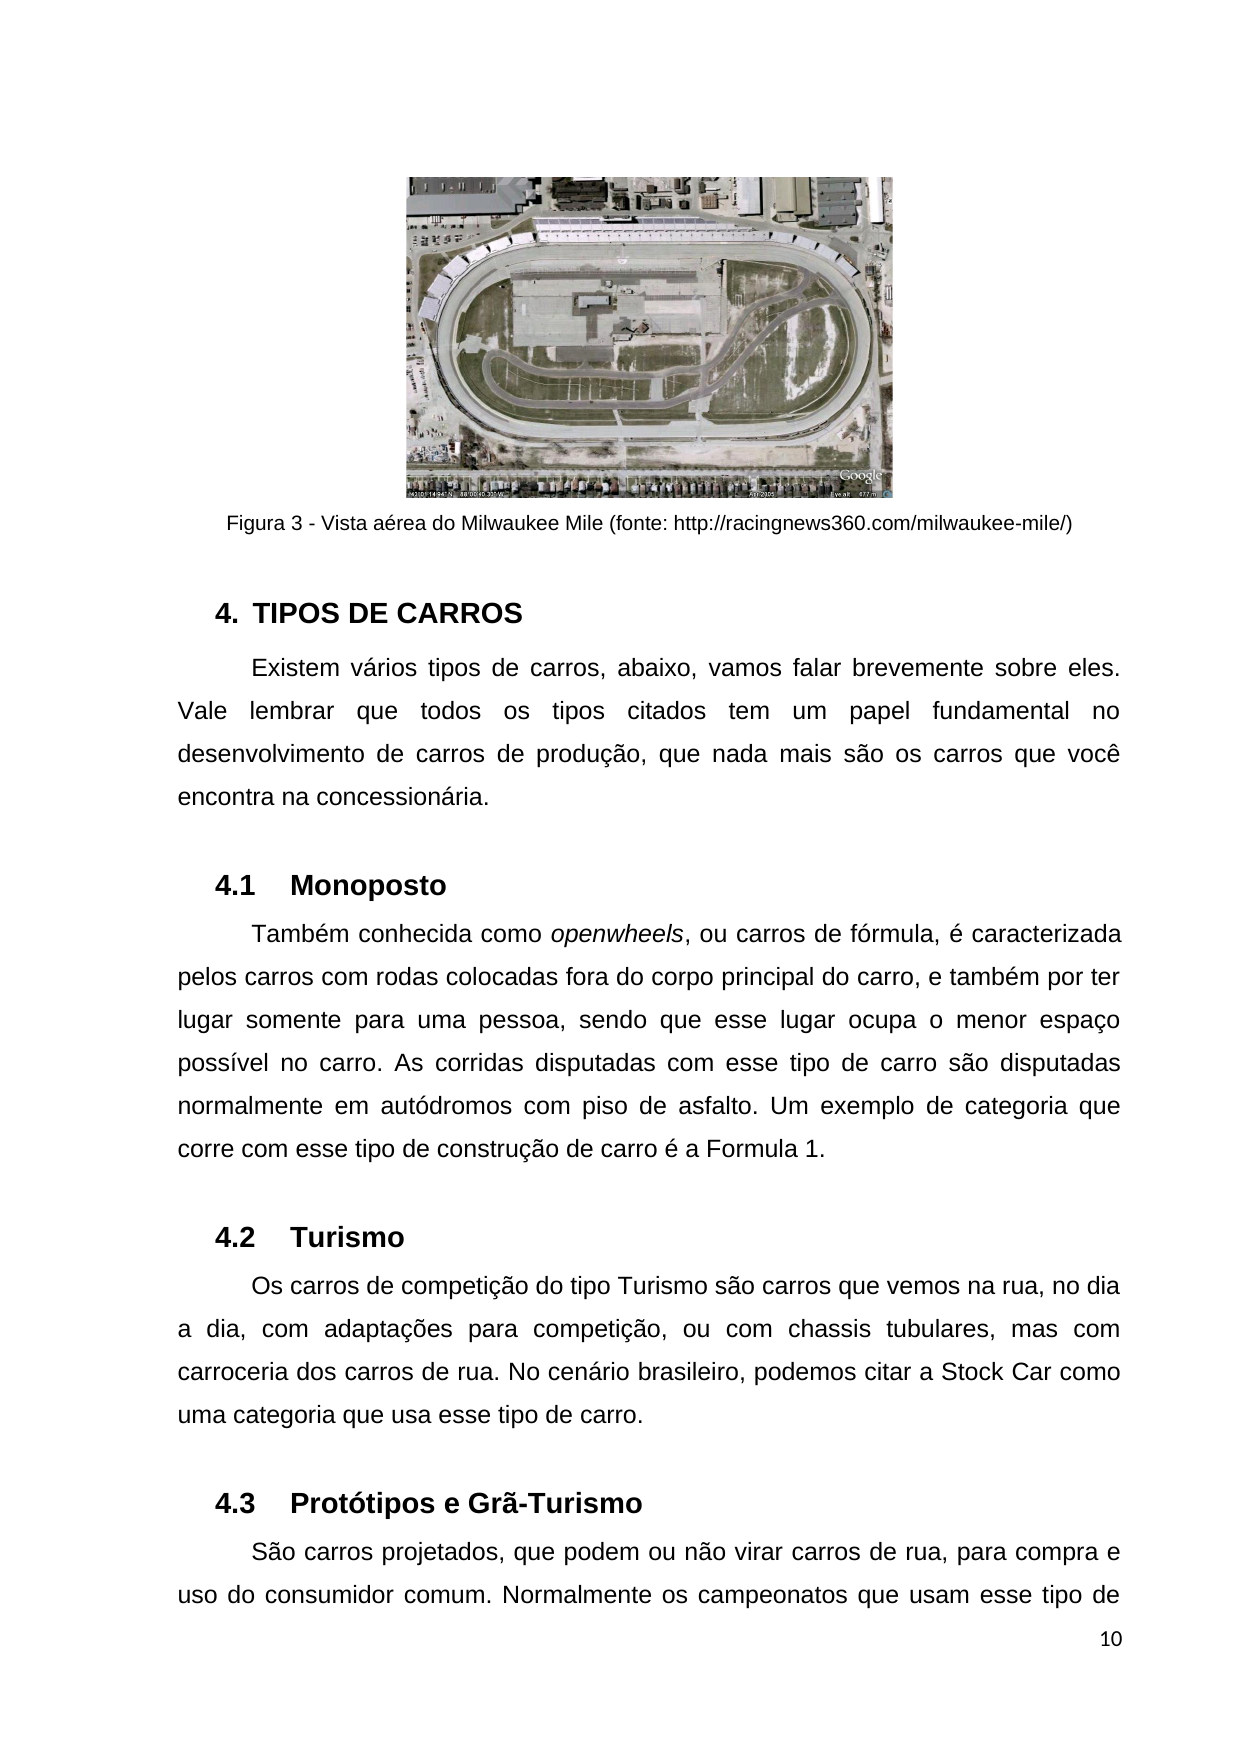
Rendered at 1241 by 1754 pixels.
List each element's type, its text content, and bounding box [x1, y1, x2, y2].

text Também conhecida como openwheels, ou carros de fórmula, é caracterizada pelos carros com rodas colocadas fora do corpo principal do carro, e também por ter lugar somente para uma pessoa, sendo que esse lugar ocupa o menor espaço possível no carro. As corridas disputadas com esse tipo de carro são disputadas normalmente em autódromos com piso de asfalto. Um exemplo de categoria que corre com esse tipo de construção de carro é a Formula 1. [177, 918, 1122, 1163]
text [177, 1537, 1122, 1608]
list Turismo [215, 1220, 1122, 1254]
text Existem vários tipos de carros, abaixo, vamos falar brevemente sobre eles. Vale lembrar que todos os tipos citados tem um papel fundamental no desenvolvimento de carros de produção, que nada mais são os carros que você encontra na concessionária. [177, 653, 1122, 811]
text Os carros de competição do tipo Turismo são carros que vemos na rua, no dia a dia, com adaptações para competição, ou com chassis tubulares, mas com carroceria dos carros de rua. No cenário brasileiro, podemos citar a Stock Car como uma categoria que usa esse tipo de carro. [177, 1271, 1122, 1429]
list Protótipos e Grã-Turismo [215, 1486, 1122, 1520]
list Monoposto [215, 868, 1122, 902]
text Figura 3 - Vista aérea do Milwaukee Mile (fonte: http://racingnews360.com/milwaukee-mile/) [177, 511, 1122, 535]
list TIPOS DE CARROS [215, 596, 1122, 629]
picture [406, 177, 893, 498]
